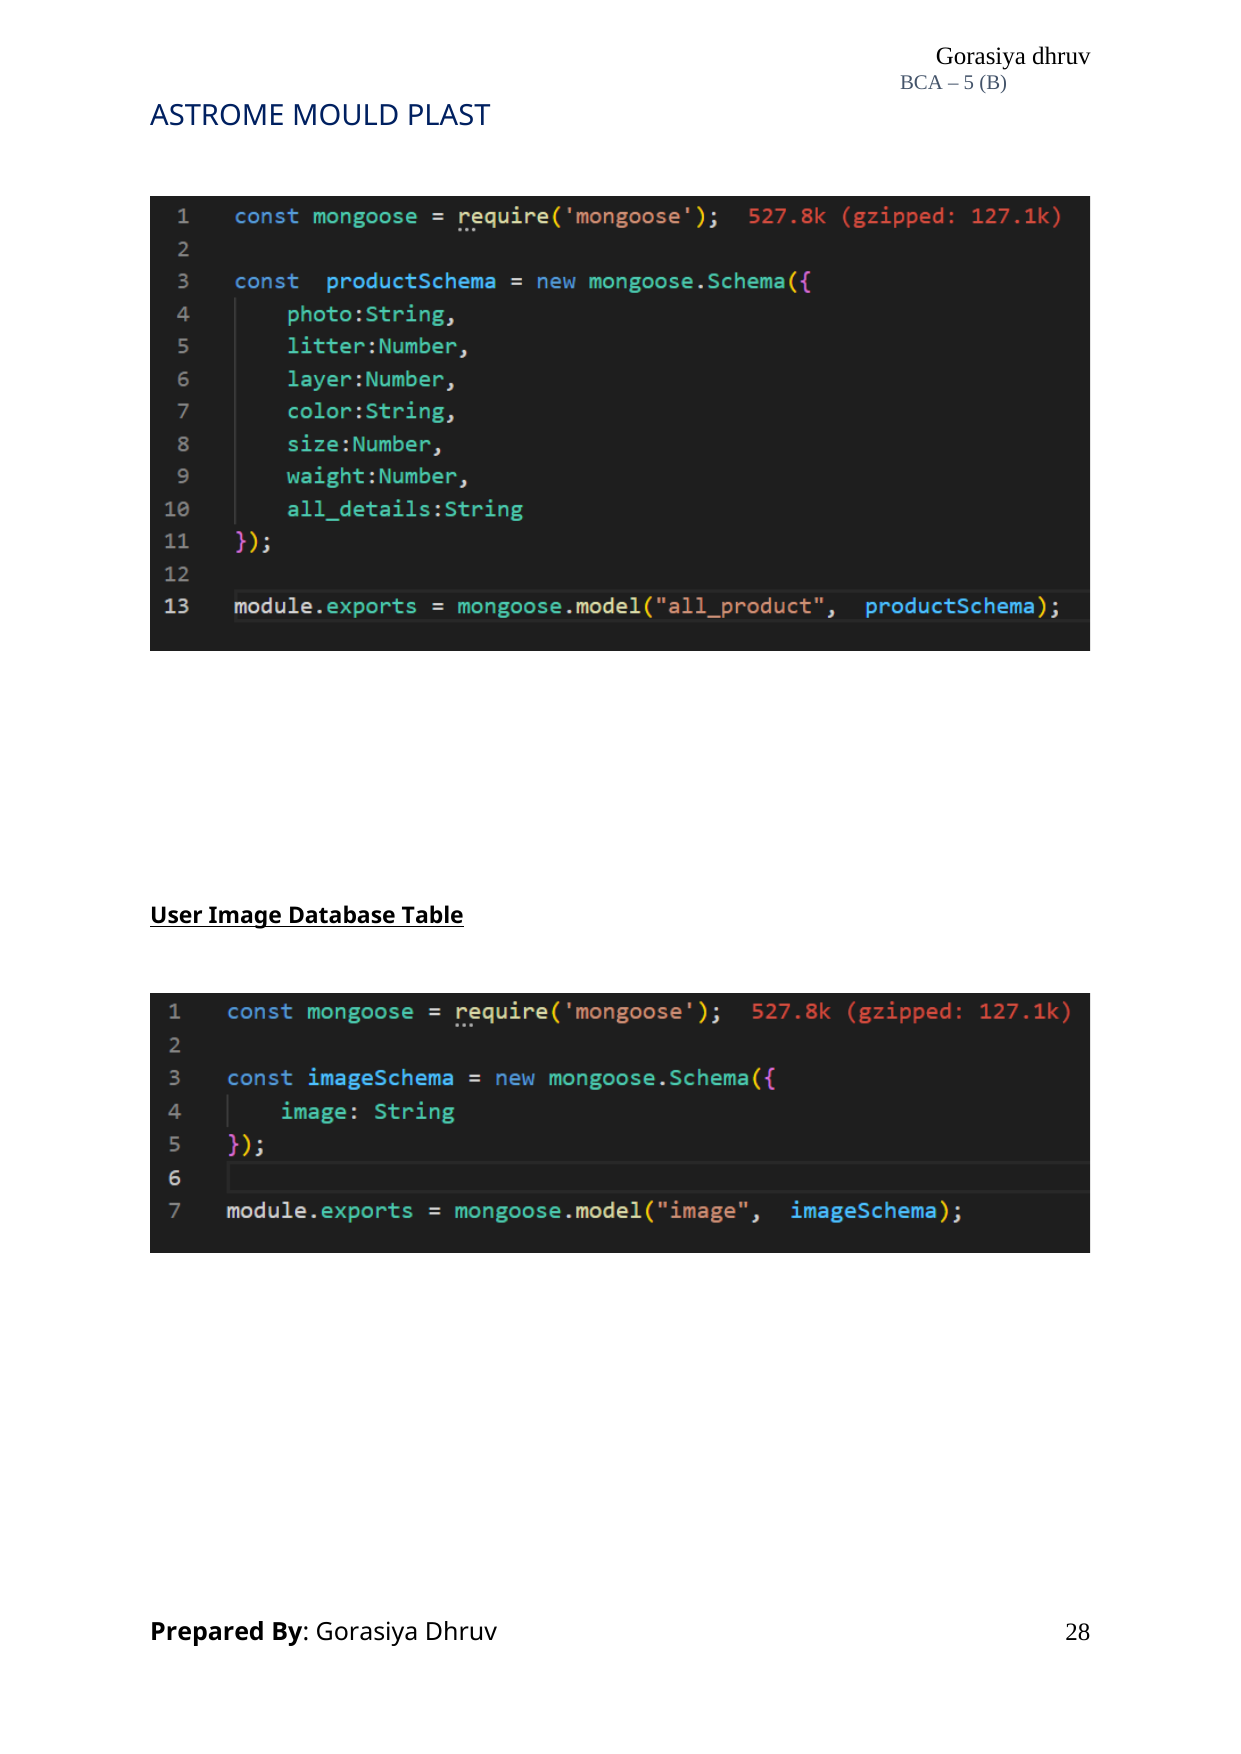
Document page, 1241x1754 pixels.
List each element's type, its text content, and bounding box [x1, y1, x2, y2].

text User Image Database Table [150, 899, 1090, 931]
picture [150, 993, 1091, 1253]
picture [150, 196, 1091, 651]
